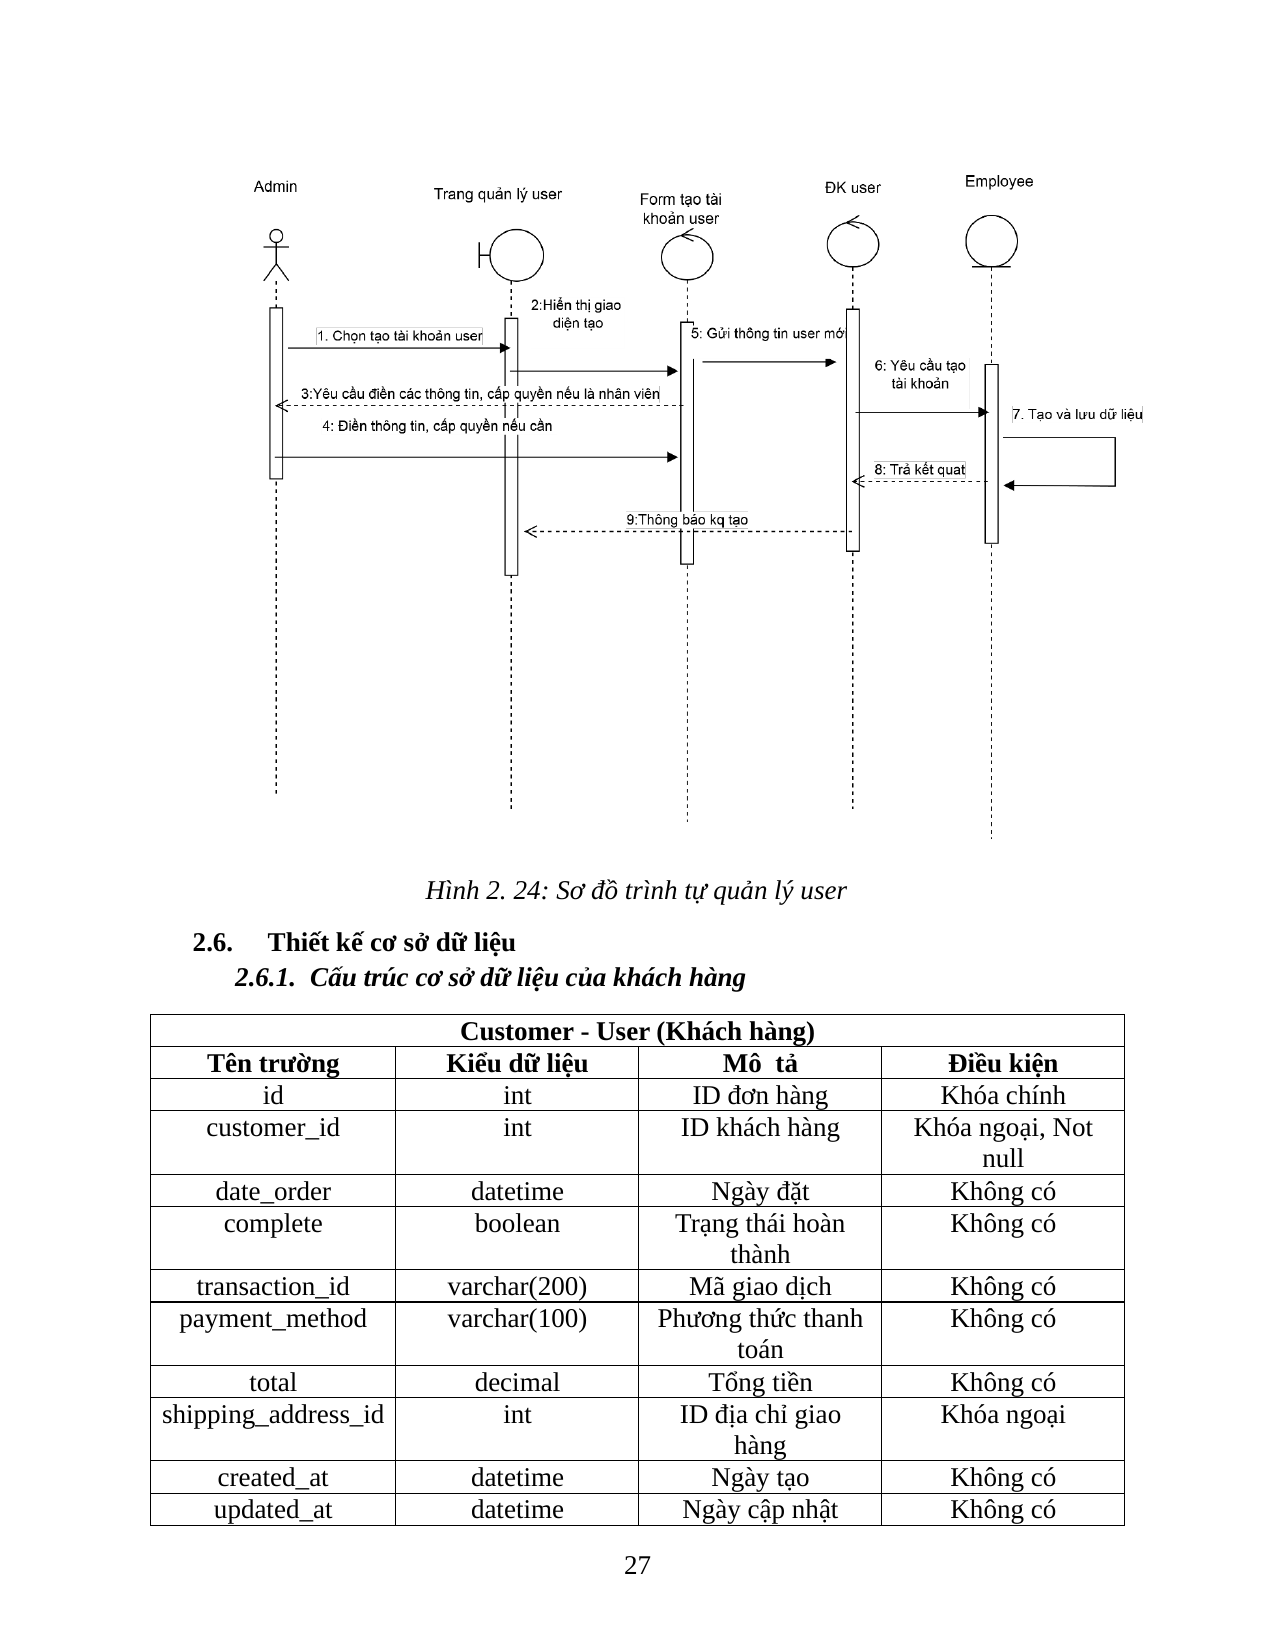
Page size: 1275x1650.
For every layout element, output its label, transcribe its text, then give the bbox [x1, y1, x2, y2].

table_cell shipping_address_id [151, 1398, 395, 1460]
table_header Customer - User (Khách hàng) [151, 1015, 1124, 1046]
table_cell int [396, 1079, 638, 1110]
table_cell id [151, 1079, 395, 1110]
table_cell Không có [882, 1461, 1124, 1492]
table_cell Không có [882, 1303, 1124, 1365]
table_cell Không có [882, 1494, 1124, 1525]
table_cell transaction_id [151, 1270, 395, 1301]
table_cell date_order [151, 1175, 395, 1206]
table_cell Khóa chính [882, 1079, 1124, 1110]
table_cell Khóa ngoại, Not null [882, 1111, 1124, 1174]
table_cell int [396, 1111, 638, 1174]
table_cell payment_method [151, 1303, 395, 1365]
text Hình 2. 24: Sơ đồ trình tự quản lý user [150, 874, 1125, 905]
table_cell datetime [396, 1461, 638, 1492]
table_cell decimal [396, 1366, 638, 1397]
table_cell Tổng tiền [639, 1366, 881, 1397]
list Cấu trúc cơ sở dữ liệu của khách hàng [235, 961, 1125, 993]
table_cell Ngày cập nhật [639, 1494, 881, 1525]
table_cell Phương thức thanh toán [639, 1303, 881, 1365]
table_cell created_at [151, 1461, 395, 1492]
table_cell total [151, 1366, 395, 1397]
table_cell Không có [882, 1270, 1124, 1301]
table_cell Trạng thái hoàn thành [639, 1207, 881, 1269]
picture [179, 150, 1155, 852]
table_cell datetime [396, 1494, 638, 1525]
table_cell ID đơn hàng [639, 1079, 881, 1110]
table_cell Mã giao dịch [639, 1270, 881, 1301]
list Thiết kế cơ sở dữ liệu [192, 926, 1125, 957]
table_cell Mô tả [639, 1047, 881, 1078]
table_cell Tên trường [151, 1047, 395, 1078]
table_cell Ngày tạo [639, 1461, 881, 1492]
table_cell datetime [396, 1175, 638, 1206]
table_cell Kiểu dữ liệu [396, 1047, 638, 1078]
table_cell Khóa ngoại [882, 1398, 1124, 1460]
table_cell Ngày đặt [639, 1175, 881, 1206]
table_cell Điều kiện [882, 1047, 1124, 1078]
table_cell updated_at [151, 1494, 395, 1525]
table_cell complete [151, 1207, 395, 1269]
table_cell boolean [396, 1207, 638, 1269]
table_cell Không có [882, 1366, 1124, 1397]
table_cell customer_id [151, 1111, 395, 1174]
table_cell Không có [882, 1175, 1124, 1206]
table_cell ID khách hàng [639, 1111, 881, 1174]
table_cell Không có [882, 1207, 1124, 1269]
table_cell int [396, 1398, 638, 1460]
table_cell varchar(100) [396, 1303, 638, 1365]
table_cell varchar(200) [396, 1270, 638, 1301]
table_cell ID địa chỉ giao hàng [639, 1398, 881, 1460]
